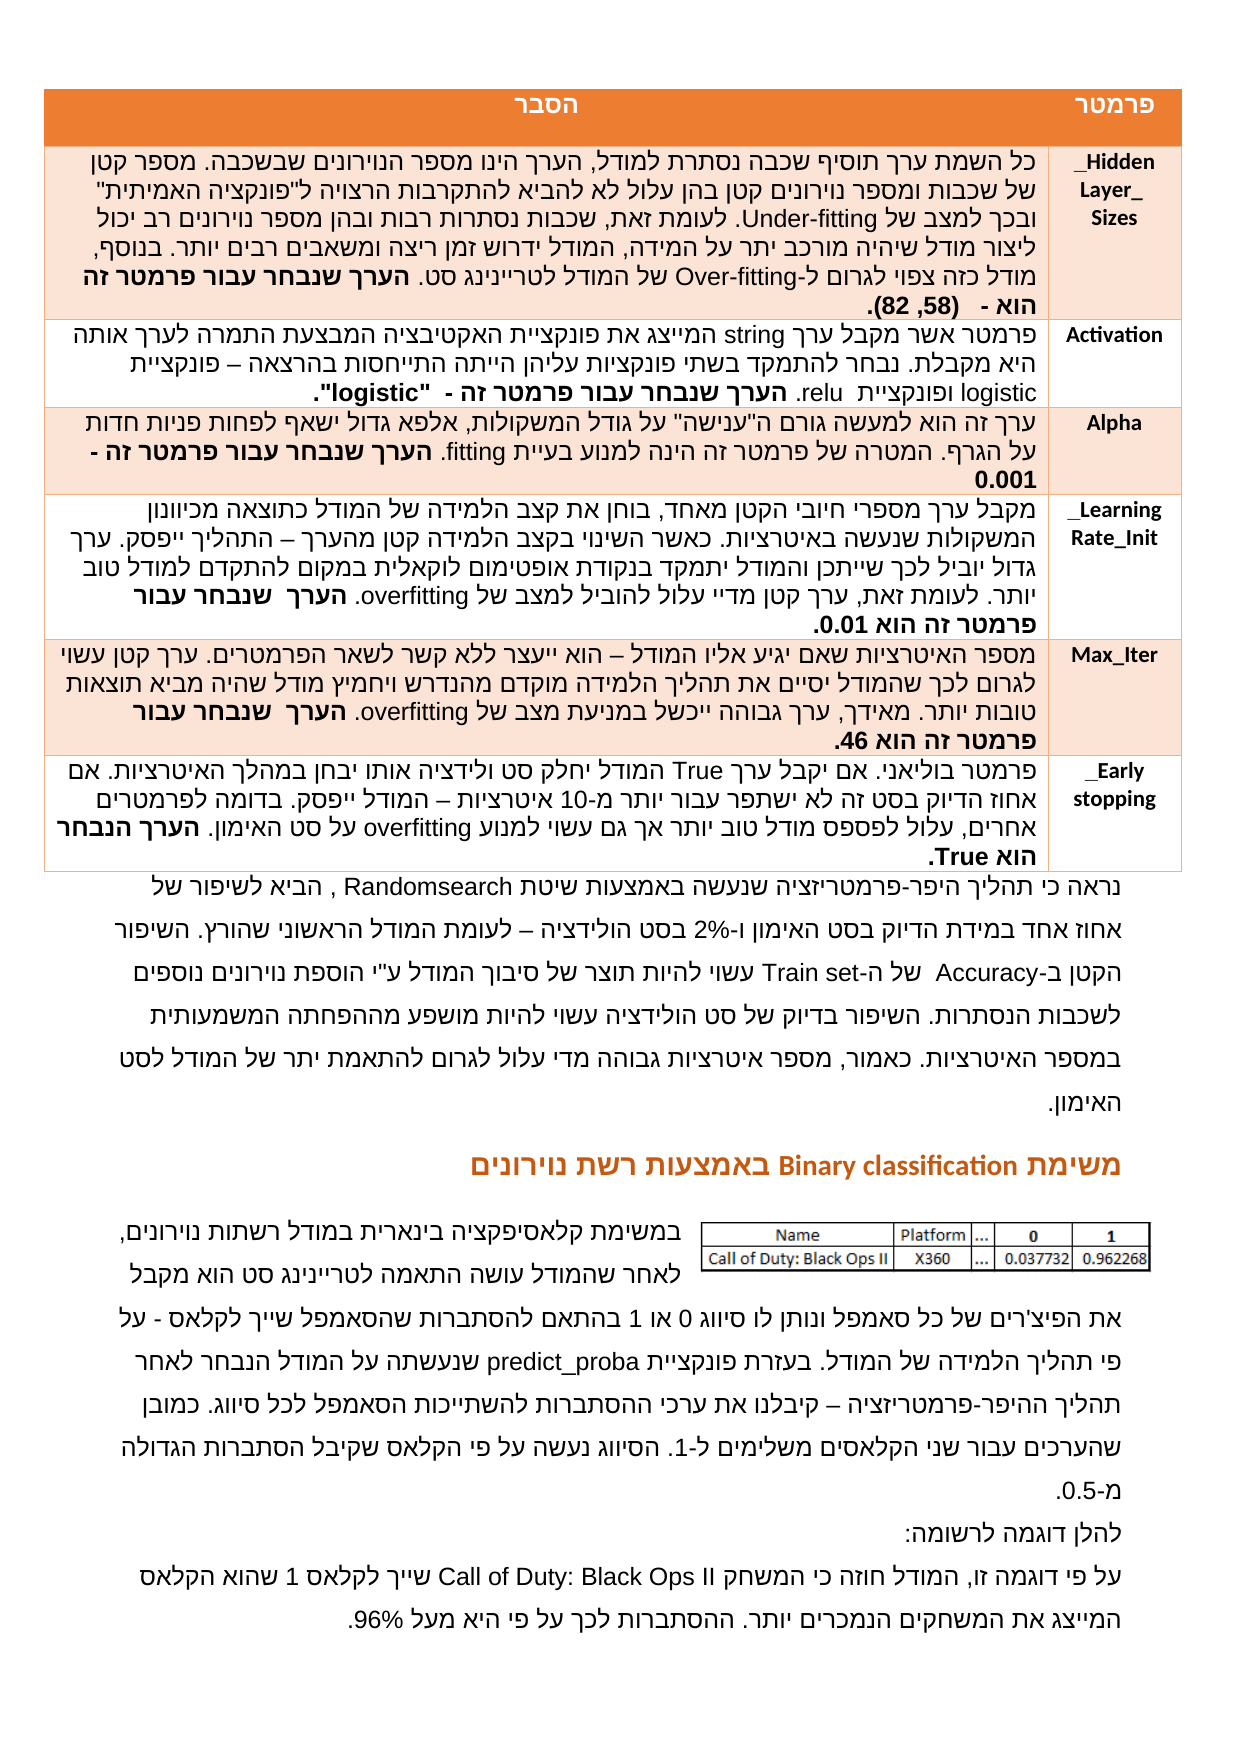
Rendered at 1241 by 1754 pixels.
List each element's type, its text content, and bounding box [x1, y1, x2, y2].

table_cell פרמטר בוליאני. אם יקבל ערך True המודל יחלק סט ולידציה אותו יבחן במהלך האיטרציות. אם אחוז הדיוק בסט זה לא ישתפר עבור יותר מ-10 איטרציות – המודל ייפסק. בדומה לפרמטרים אחרים, עלול לפספס מודל טוב יותר אך גם עשוי למנוע overfitting על סט האימון. הערך הנבחר הוא True. [45, 756, 1048, 871]
table_cell מספר האיטרציות שאם יגיע אליו המודל – הוא ייעצר ללא קשר לשאר הפרמטרים. ערך קטן עשוי לגרום לכך שהמודל יסיים את תהליך הלמידה מוקדם מהנדרש ויחמיץ מודל שהיה מביא תוצאות טובות יותר. מאידך, ערך גבוהה ייכשל במניעת מצב של overfitting. הערך שנבחר עבור פרמטר זה הוא 46. [45, 640, 1048, 755]
table_cell כל השמת ערך תוסיף שכבה נסתרת למודל, הערך הינו מספר הנוירונים שבשכבה. מספר קטן של שכבות ומספר נוירונים קטן בהן עלול לא להביא להתקרבות הרצויה ל"פונקציה האמיתית" ובכך למצב של Under-fitting. לעומת זאת, שכבות נסתרות רבות ובהן מספר נוירונים רב יכול ליצור מודל שיהיה מורכב יתר על המידה, המודל ידרוש זמן ריצה ומשאבים רבים יותר. בנוסף, מודל כזה צפוי לגרום ל-Over-fitting של המודל לטריינינג סט. הערך שנבחר עבור פרמטר זה הוא - (58, 82). [45, 147, 1048, 319]
text נראה כי תהליך היפר-פרמטריזציה שנעשה באמצעות שיטת Randomsearch , הביא לשיפור של אחוז אחד במידת הדיוק בסט האימון ו-2% בסט הולידציה – לעומת המודל הראשוני שהורץ. השיפור הקטן ב-Accuracy של ה-Train set עשוי להיות תוצר של סיבוך המודל ע"י הוספת נוירונים נוספים לשכבות הנסתרות. השיפור בדיוק של סט הולידציה עשוי להיות מושפע מההפחתה המשמעותית במספר האיטרציות. כאמור, מספר איטרציות גבוהה מדי עלול לגרום להתאמת יתר של המודל לסט האימון. [103, 872, 1122, 1116]
text במשימת קלאסיפקציה בינארית במודל רשתות נוירונים, לאחר שהמודל עושה התאמה לטריינינג סט הוא מקבל את הפיצ'רים של כל סאמפל ונותן לו סיווג 0 או 1 בהתאם להסתברות שהסאמפל שייך לקלאס - על פי תהליך הלמידה של המודל. בעזרת פונקציית predict_proba שנעשתה על המודל הנבחר לאחר תהליך ההיפר-פרמטריזציה – קיבלנו את ערכי ההסתברות להשתייכות הסאמפל לכל סיווג. כמובן שהערכים עבור שני הקלאסים משלימים ל-1. הסיווג נעשה על פי הקלאס שקיבל הסתברות הגדולה מ-0.5. להלן דוגמה לרשומה: על פי דוגמה זו, המודל חוזה כי המשחק Call of Duty: Black Ops II שייך לקלאס 1 שהוא הקלאס המייצג את המשחקים הנמכרים יותר. ההסתברות לכך על פי היא מעל 96%. [103, 1217, 1122, 1634]
table_cell Alpha [1049, 408, 1181, 494]
text משימת Binary classification באמצעות רשת נוירונים [103, 1147, 1122, 1183]
table_header הסבר [45, 90, 1048, 146]
table_cell מקבל ערך מספרי חיובי הקטן מאחד, בוחן את קצב הלמידה של המודל כתוצאה מכיוונון המשקולות שנעשה באיטרציות. כאשר השינוי בקצב הלמידה קטן מהערך – התהליך ייפסק. ערך גדול יוביל לכך שייתכן והמודל יתמקד בנקודת אופטימום לוקאלית במקום להתקדם למודל טוב יותר. לעומת זאת, ערך קטן מדיי עלול להוביל למצב של overfitting. הערך שנבחר עבור פרמטר זה הוא 0.01. [45, 495, 1048, 639]
picture [700, 1222, 1152, 1273]
table_cell Max_Iter [1049, 640, 1181, 755]
table_cell ערך זה הוא למעשה גורם ה"ענישה" על גודל המשקולות, אלפא גדול ישאף לפחות פניות חדות על הגרף. המטרה של פרמטר זה הינה למנוע בעיית fitting. הערך שנבחר עבור פרמטר זה - 0.001 [45, 408, 1048, 494]
table_header פרמטר [1049, 90, 1181, 146]
table_cell פרמטר אשר מקבל ערך string המייצג את פונקציית האקטיבציה המבצעת התמרה לערך אותה היא מקבלת. נבחר להתמקד בשתי פונקציות עליהן הייתה התייחסות בהרצאה – פונקציית logistic ופונקציית relu. הערך שנבחר עבור פרמטר זה - "logistic". [45, 320, 1048, 407]
table_cell Activation [1049, 320, 1181, 407]
table_cell Learning_ Rate_Init [1049, 495, 1181, 639]
table_cell Early_ stopping [1049, 756, 1181, 871]
table_cell Hidden_ Layer_ Sizes [1049, 147, 1181, 319]
